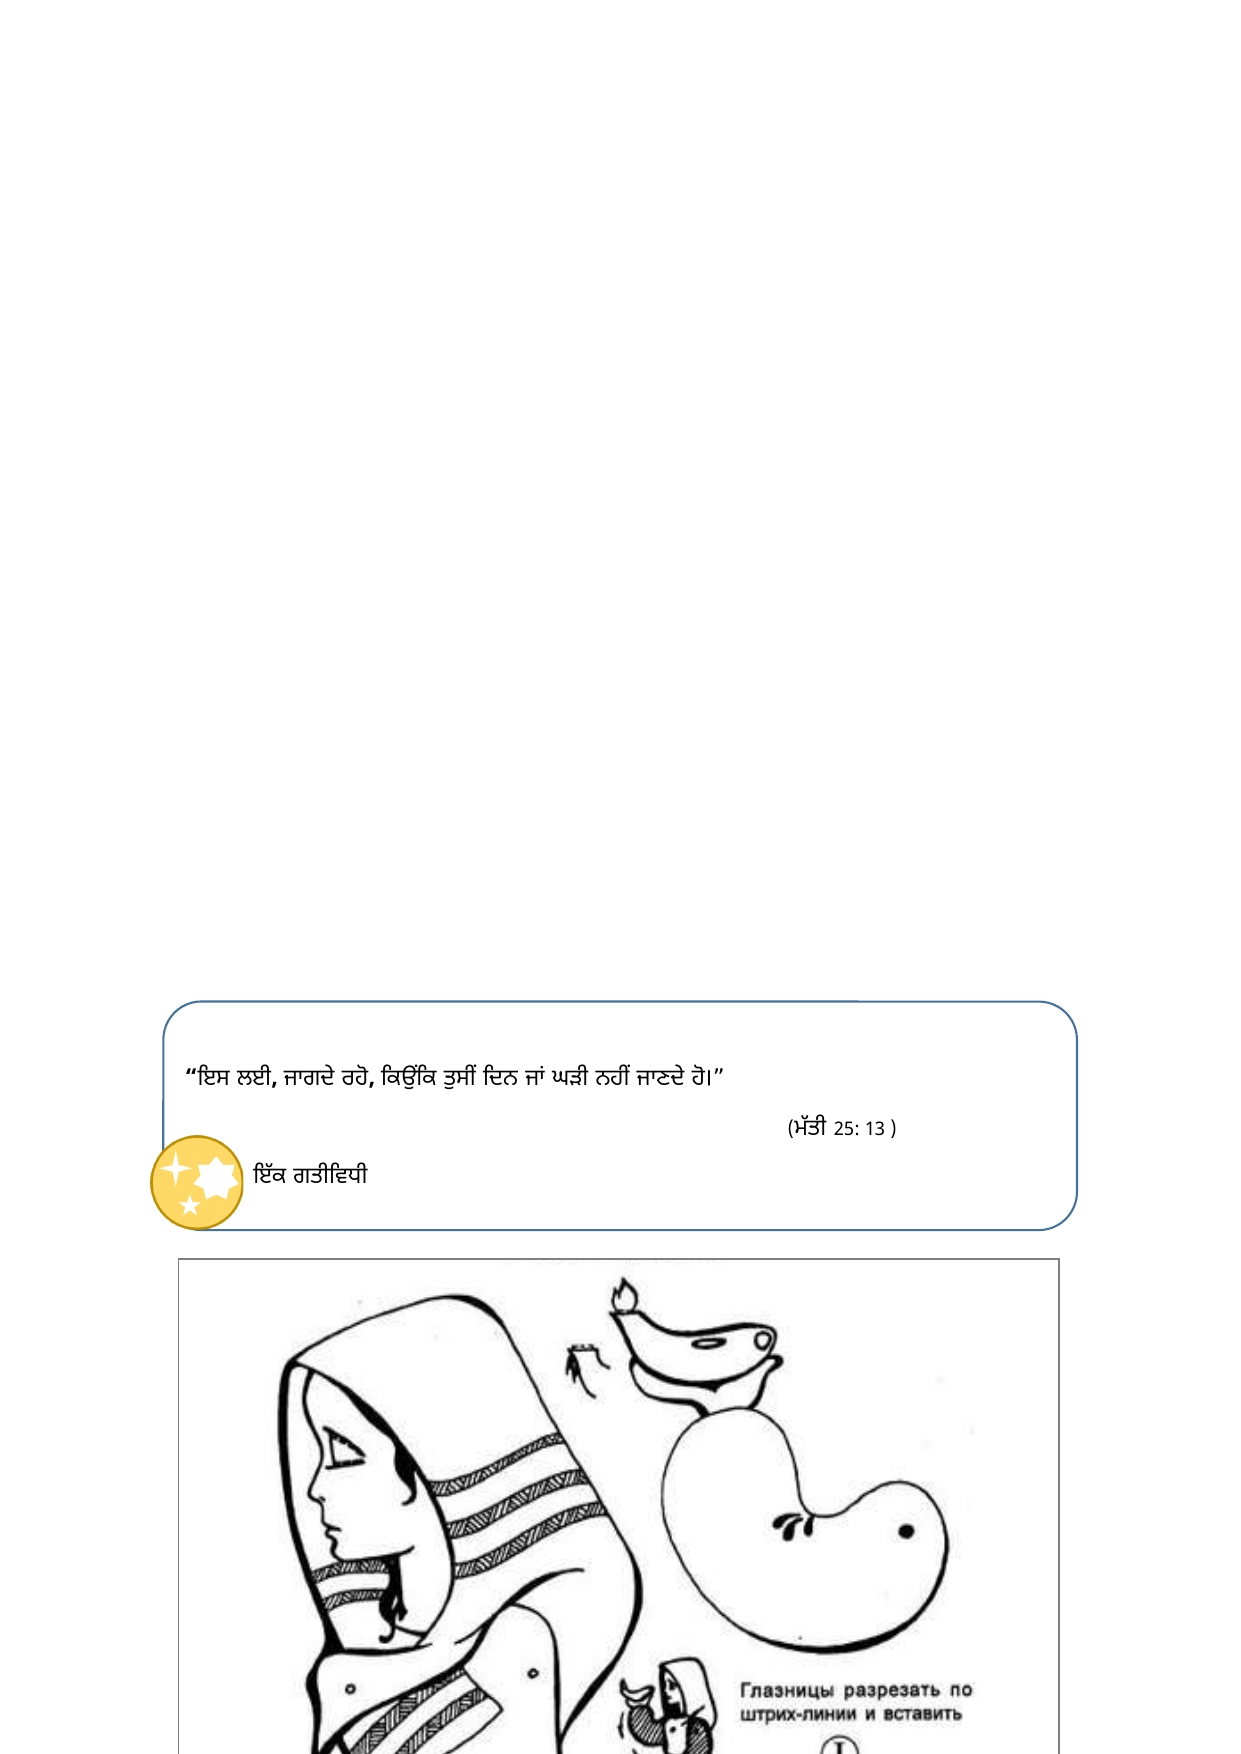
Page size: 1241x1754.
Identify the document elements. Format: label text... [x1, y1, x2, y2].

text ਇੱਕ ਗਤੀਵਿਧੀ [244, 1162, 1090, 1188]
picture [179, 1260, 1058, 1754]
text “ਇਸ ਲਈ, ਜਾਗਦੇ ਰਹੋ, ਕਿਉਂਕਿ ਤੁਸੀਂ ਦਿਨ ਜਾਂ ਘੜੀ ਨਹੀਂ ਜਾਣਦੇ ਹੋ।” [150, 1064, 1090, 1095]
picture [150, 1135, 244, 1230]
text (ਮੱਤੀ 25: 13 ) [150, 1114, 1090, 1143]
